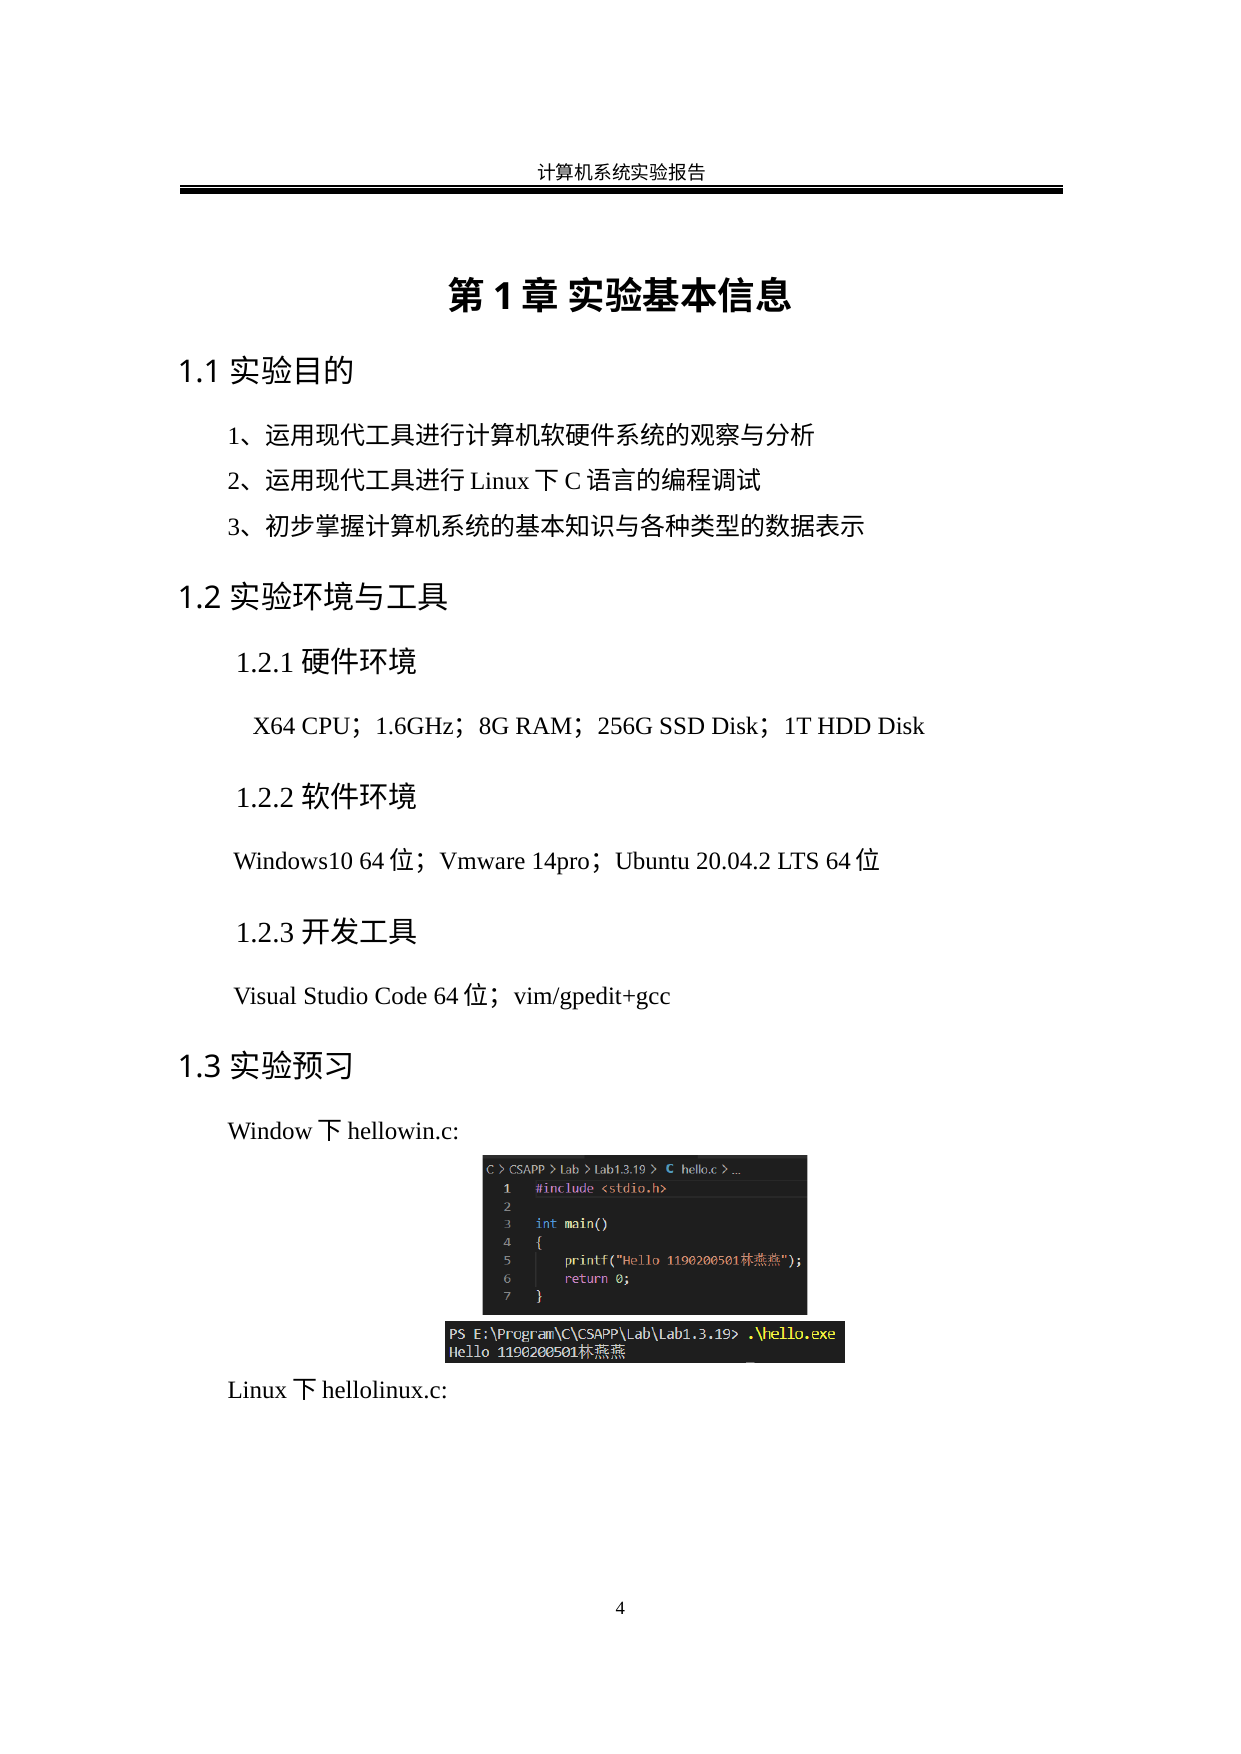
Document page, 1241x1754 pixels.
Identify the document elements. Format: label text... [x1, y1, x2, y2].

text 3、初步掌握计算机系统的基本知识与各种类型的数据表示 [177, 506, 1063, 542]
subtitle 1.2.1 硬件环境 [177, 641, 1063, 681]
subtitle 1.2 实验环境与工具 [177, 576, 1063, 616]
text Window下hellowin.c: [177, 1110, 1063, 1146]
subtitle 1.2.2 软件环境 [177, 776, 1063, 815]
text Visual Studio Code 64位；vim/gpedit+gcc [177, 975, 1063, 1012]
subtitle 第1章 实验基本信息 [177, 242, 1063, 326]
text Windows10 64位；Vmware 14pro；Ubuntu 20.04.2 LTS 64位 [177, 840, 1063, 877]
text 2、运用现代工具进行Linux下C语言的编程调试 [177, 461, 1063, 497]
subtitle 1.2.3 开发工具 [177, 911, 1063, 950]
picture [445, 1321, 845, 1363]
text X64 CPU；1.6GHz；8G RAM；256G SSD Disk；1T HDD Disk [177, 706, 1063, 742]
text 1、运用现代工具进行计算机软硬件系统的观察与分析 [177, 415, 1063, 452]
text Linux下hellolinux.c: [177, 1370, 1063, 1406]
subtitle 1.1 实验目的 [177, 351, 1063, 390]
picture [482, 1155, 808, 1315]
subtitle 1.3 实验预习 [177, 1046, 1063, 1085]
